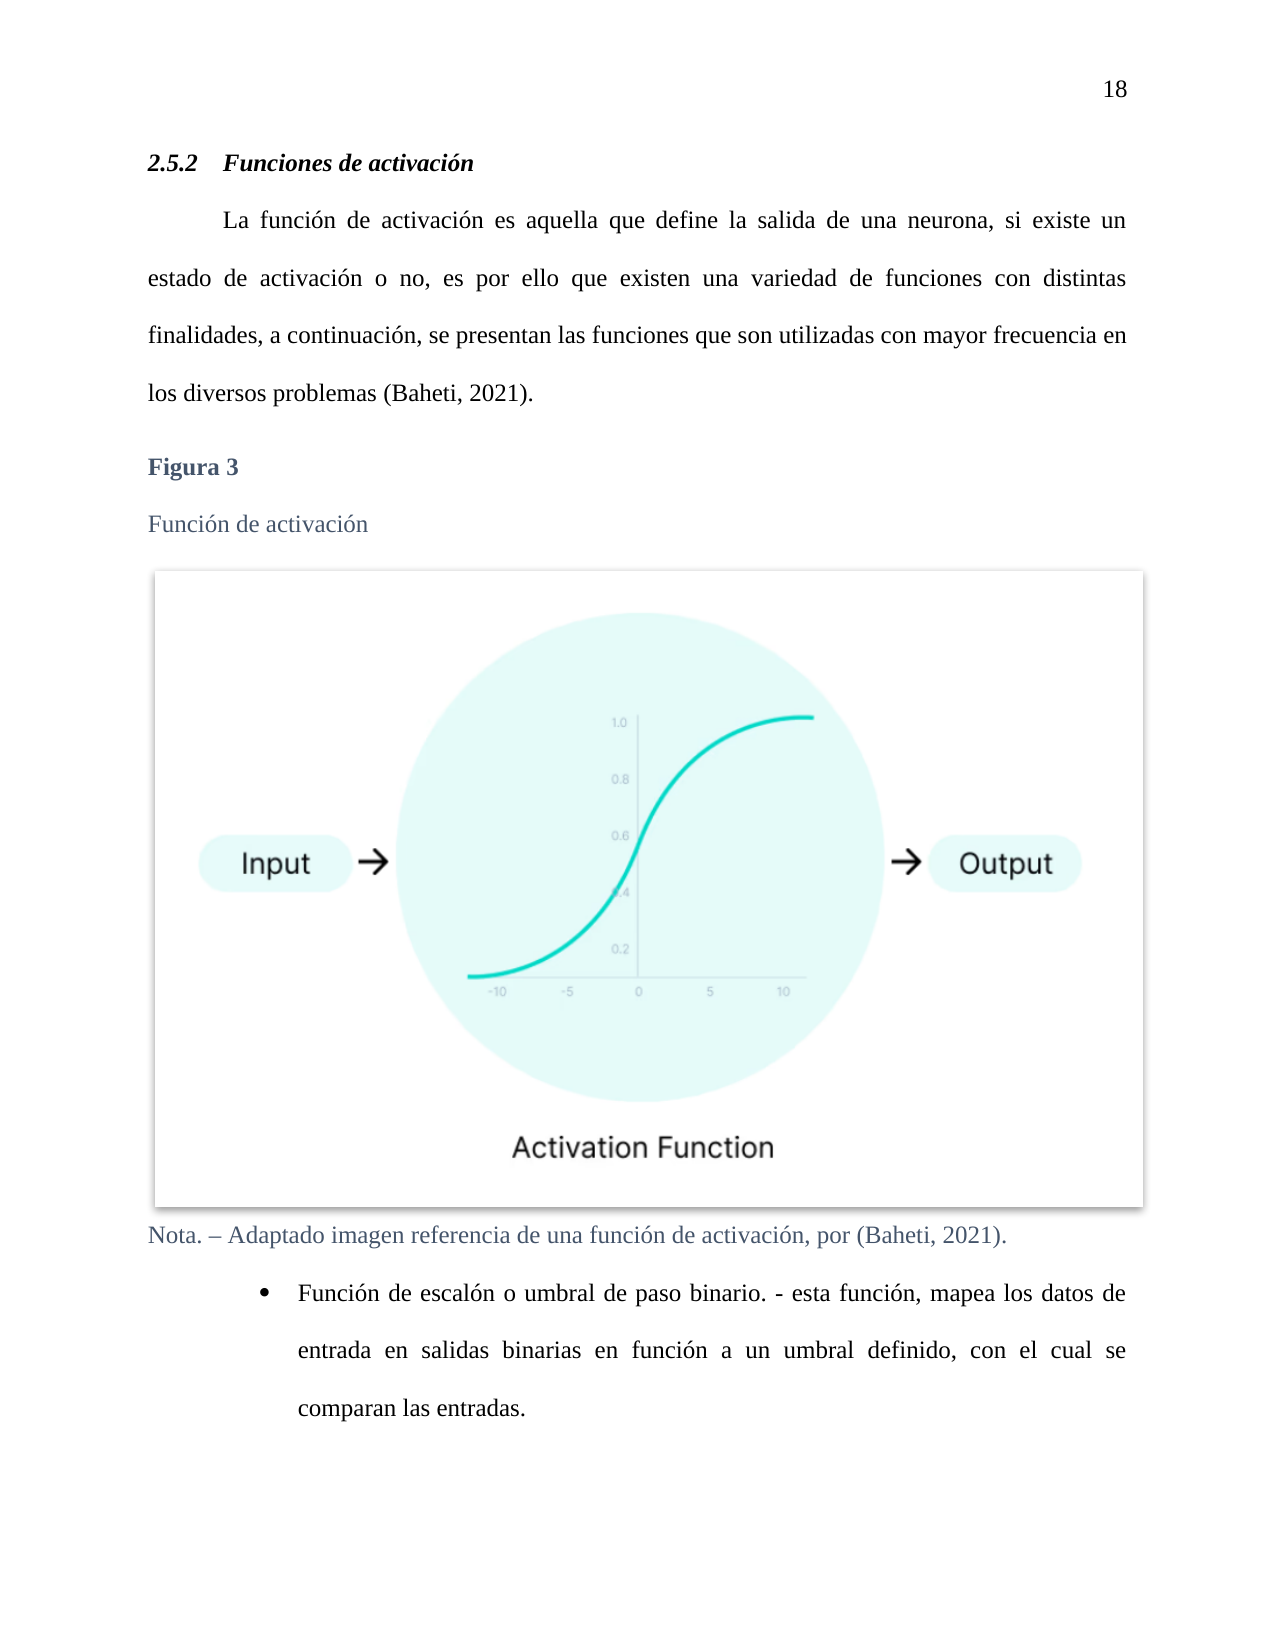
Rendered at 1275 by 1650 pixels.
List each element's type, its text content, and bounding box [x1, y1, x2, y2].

text Nota. – Adaptado imagen referencia de una función de activación, por . [148, 1220, 1127, 1249]
subtitle Funciones de activación [148, 148, 1127, 176]
text Figura 3 Función de activación [148, 452, 1127, 538]
text La función de activación es aquella que define la salida de una neurona, si existe un estado de activación o no, es por ello que existen una variedad de funciones con distintas finalidades, a continuación, se presentan las funciones que son utilizadas con mayor frecuencia en los diversos problemas. [148, 205, 1127, 406]
picture [170, 586, 1129, 1193]
list Función de escalón o umbral de paso binario. - esta función, mapea los datos de entrada en salidas binarias en función a un umbral definido, con el cual se comparan las entradas. [260, 1278, 1127, 1421]
